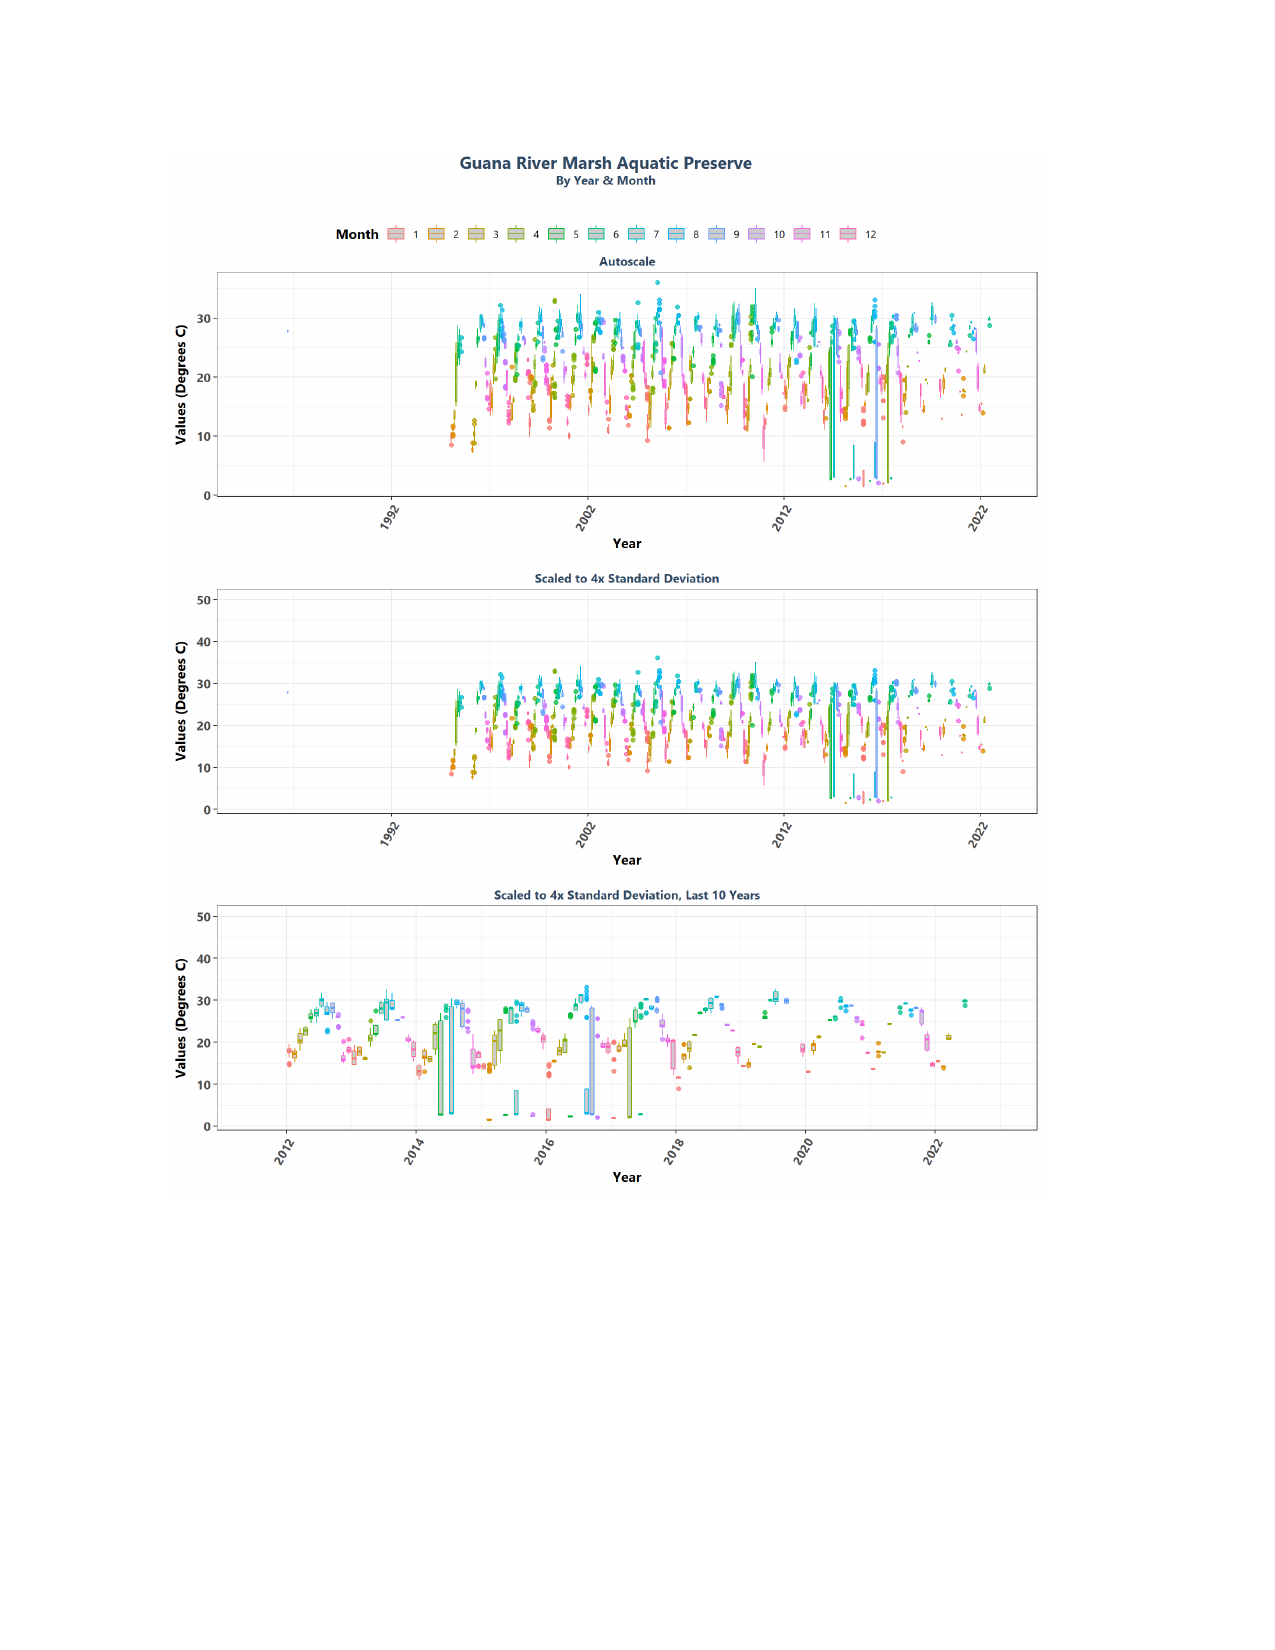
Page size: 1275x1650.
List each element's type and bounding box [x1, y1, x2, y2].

picture [168, 150, 1044, 1200]
